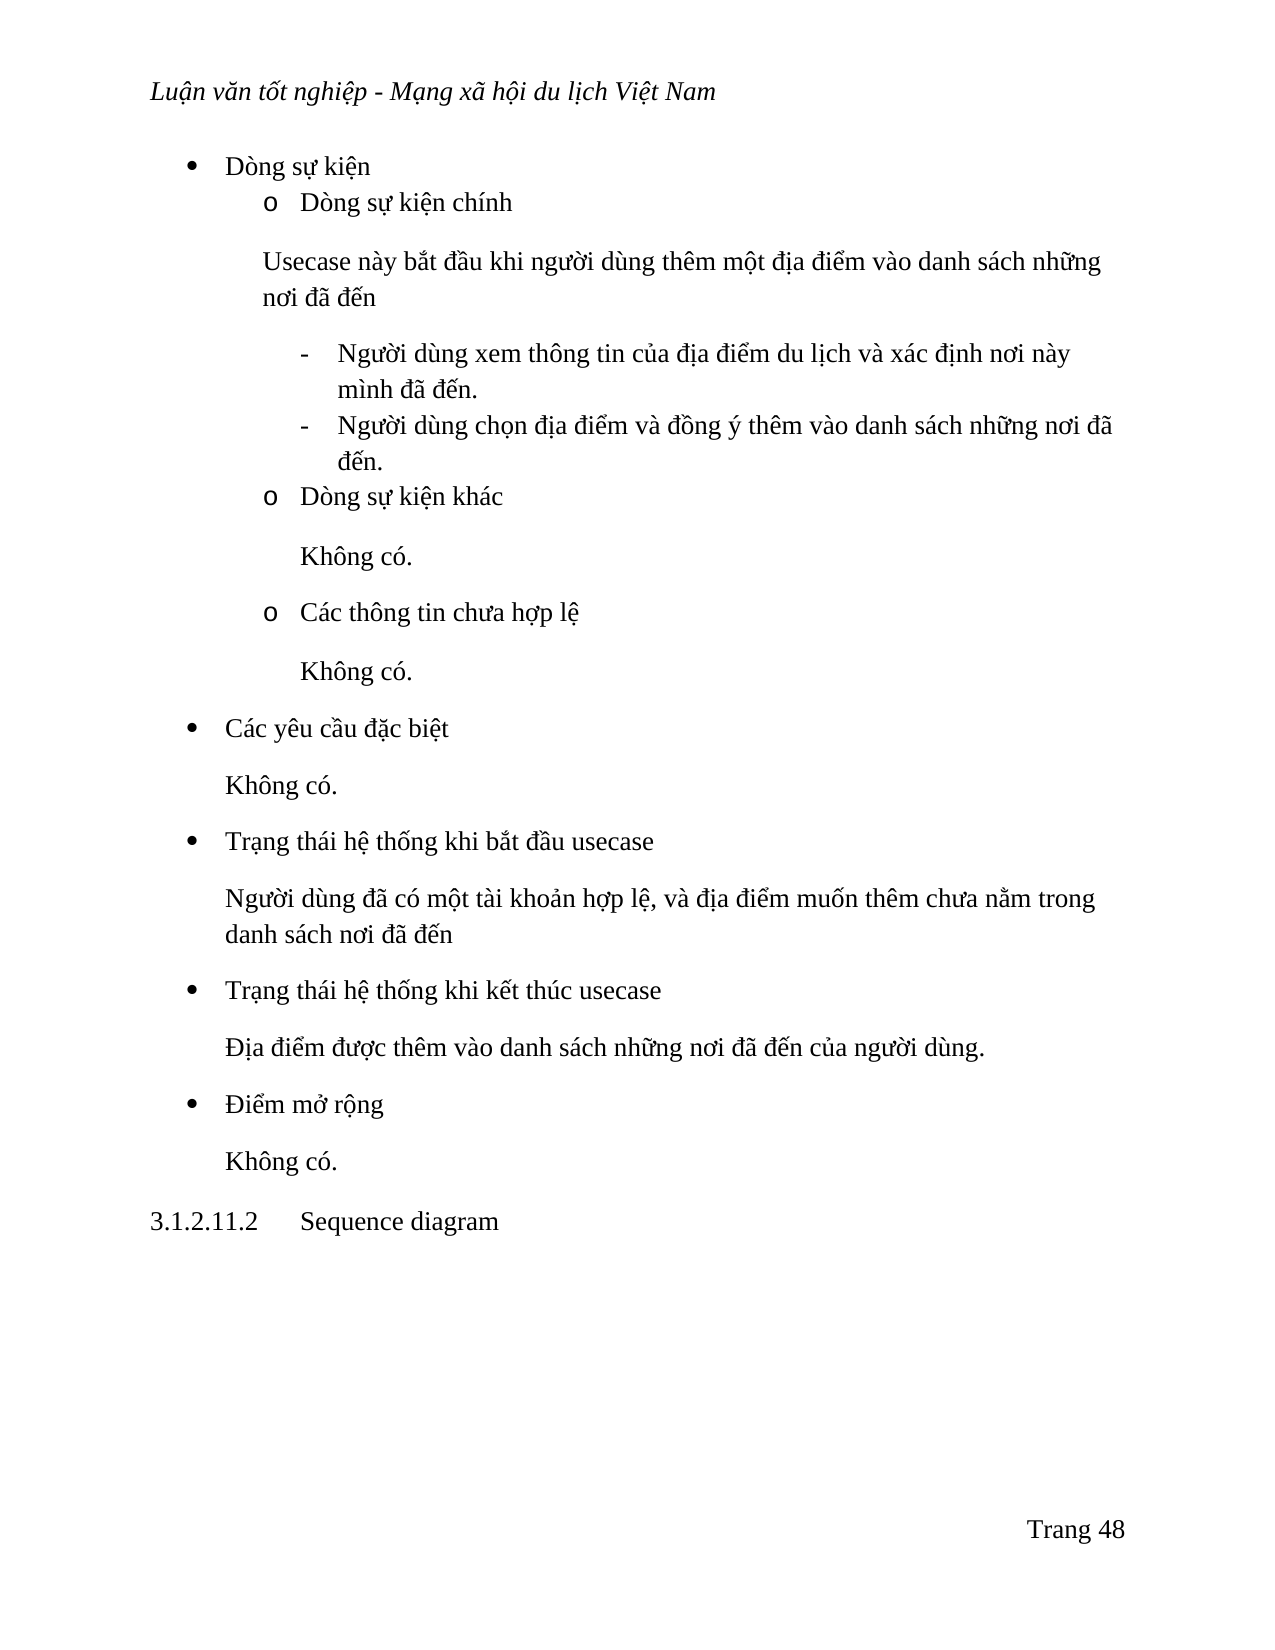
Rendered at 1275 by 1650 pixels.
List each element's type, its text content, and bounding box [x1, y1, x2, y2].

text Không có. [262, 656, 1125, 687]
list Dòng sự kiện khác [262, 480, 1125, 514]
list Dòng sự kiện chính [262, 186, 1125, 219]
list Các thông tin chưa hợp lệ [262, 596, 1125, 630]
text Không có. [225, 540, 1125, 571]
list Điểm mở rộng [187, 1088, 1125, 1119]
subtitle Sequence diagram [150, 1205, 1125, 1236]
list Dòng sự kiện [187, 150, 1125, 181]
text Không có. [150, 1144, 1125, 1176]
list Trạng thái hệ thống khi kết thúc usecase [187, 974, 1125, 1006]
list Người dùng xem thông tin của địa điểm du lịch và xác định nơi này mình đã đến. [300, 337, 1125, 404]
list Trạng thái hệ thống khi bắt đầu usecase [187, 825, 1125, 857]
text Địa điểm được thêm vào danh sách những nơi đã đến của người dùng. [150, 1031, 1125, 1062]
text Người dùng đã có một tài khoản hợp lệ, và địa điểm muốn thêm chưa nằm trong danh sách nơi đã đến [150, 882, 1125, 949]
text Usecase này bắt đầu khi người dùng thêm một địa điểm vào danh sách những nơi đã đến [262, 245, 1125, 312]
text Không có. [150, 769, 1125, 800]
list Người dùng chọn địa điểm và đồng ý thêm vào danh sách những nơi đã đến. [300, 409, 1125, 476]
list Các yêu cầu đặc biệt [187, 712, 1125, 743]
